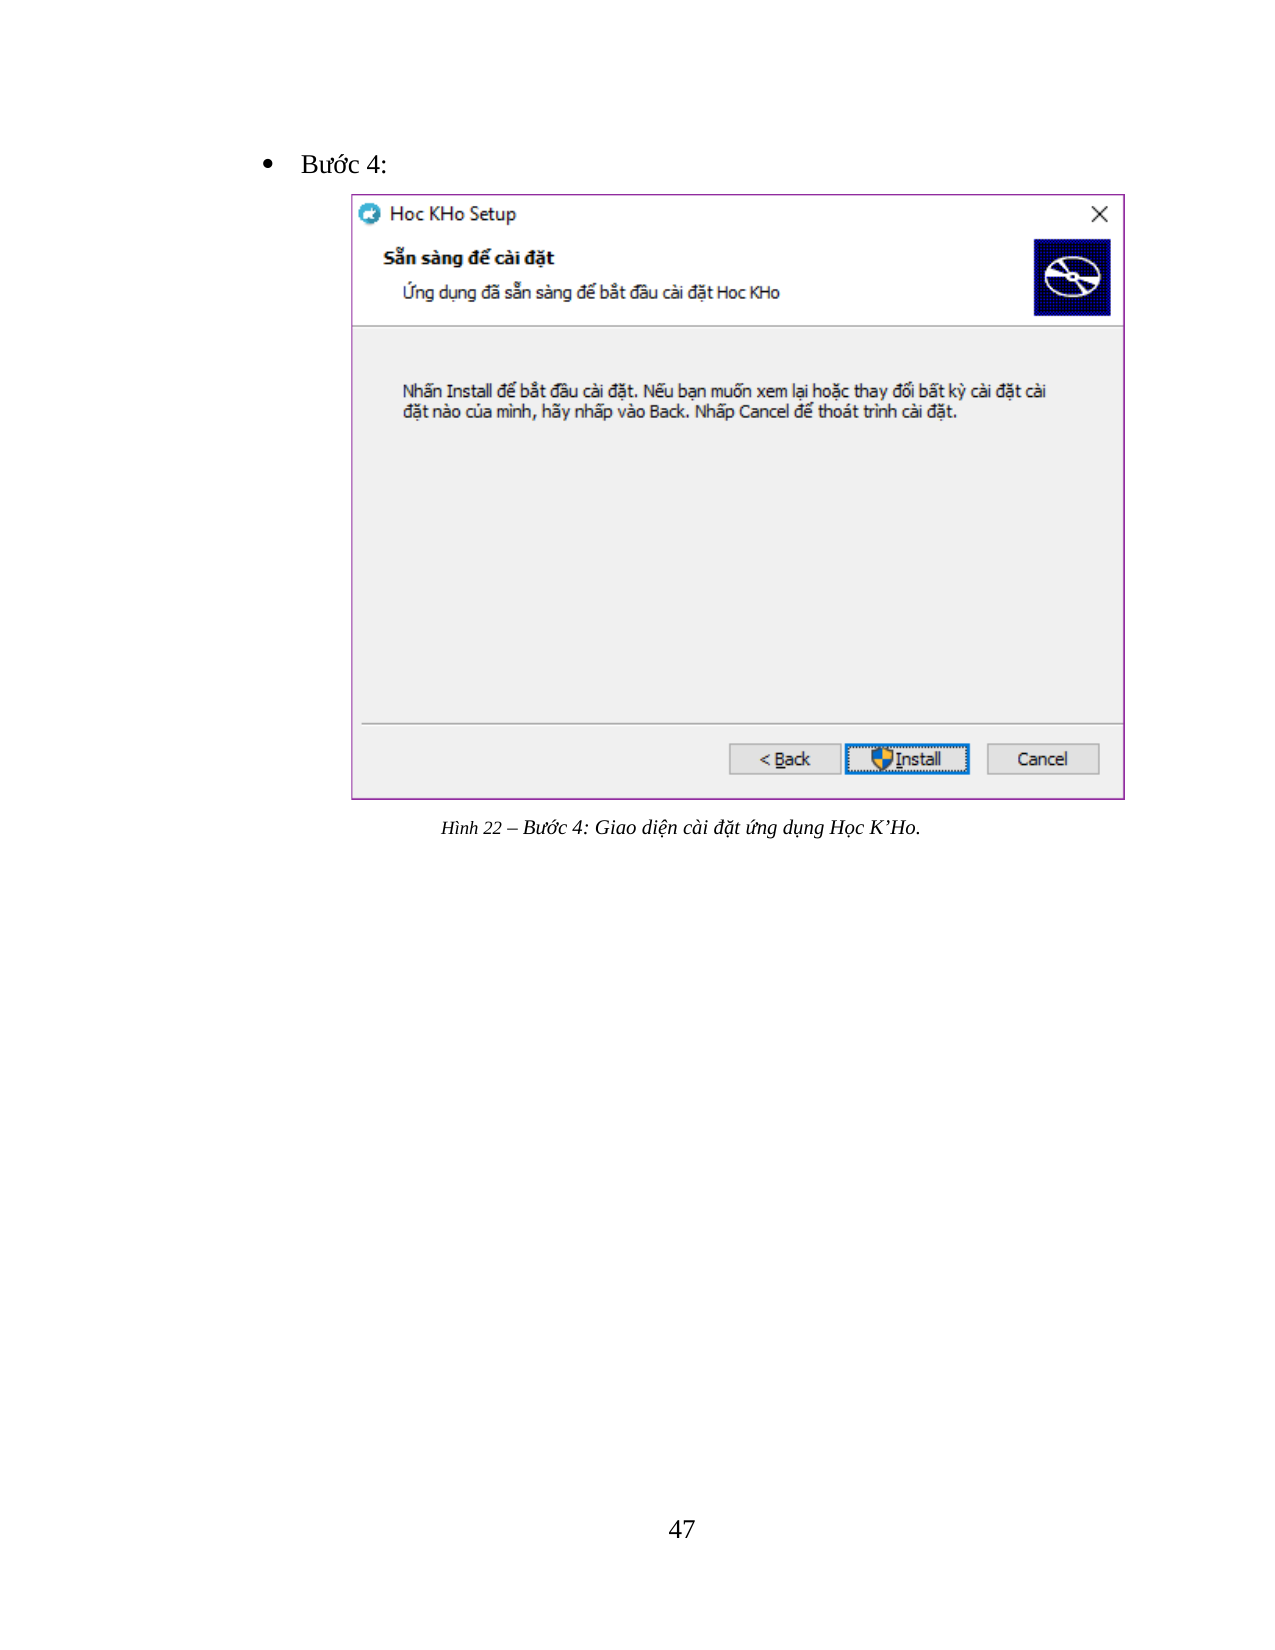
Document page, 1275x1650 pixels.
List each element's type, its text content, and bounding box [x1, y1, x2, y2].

picture [351, 194, 1125, 800]
text Hình 22 – Bước 4: Giao diện cài đặt ứng dụng Học K’Ho. [207, 815, 1157, 839]
list Bước 4: [263, 148, 1157, 179]
